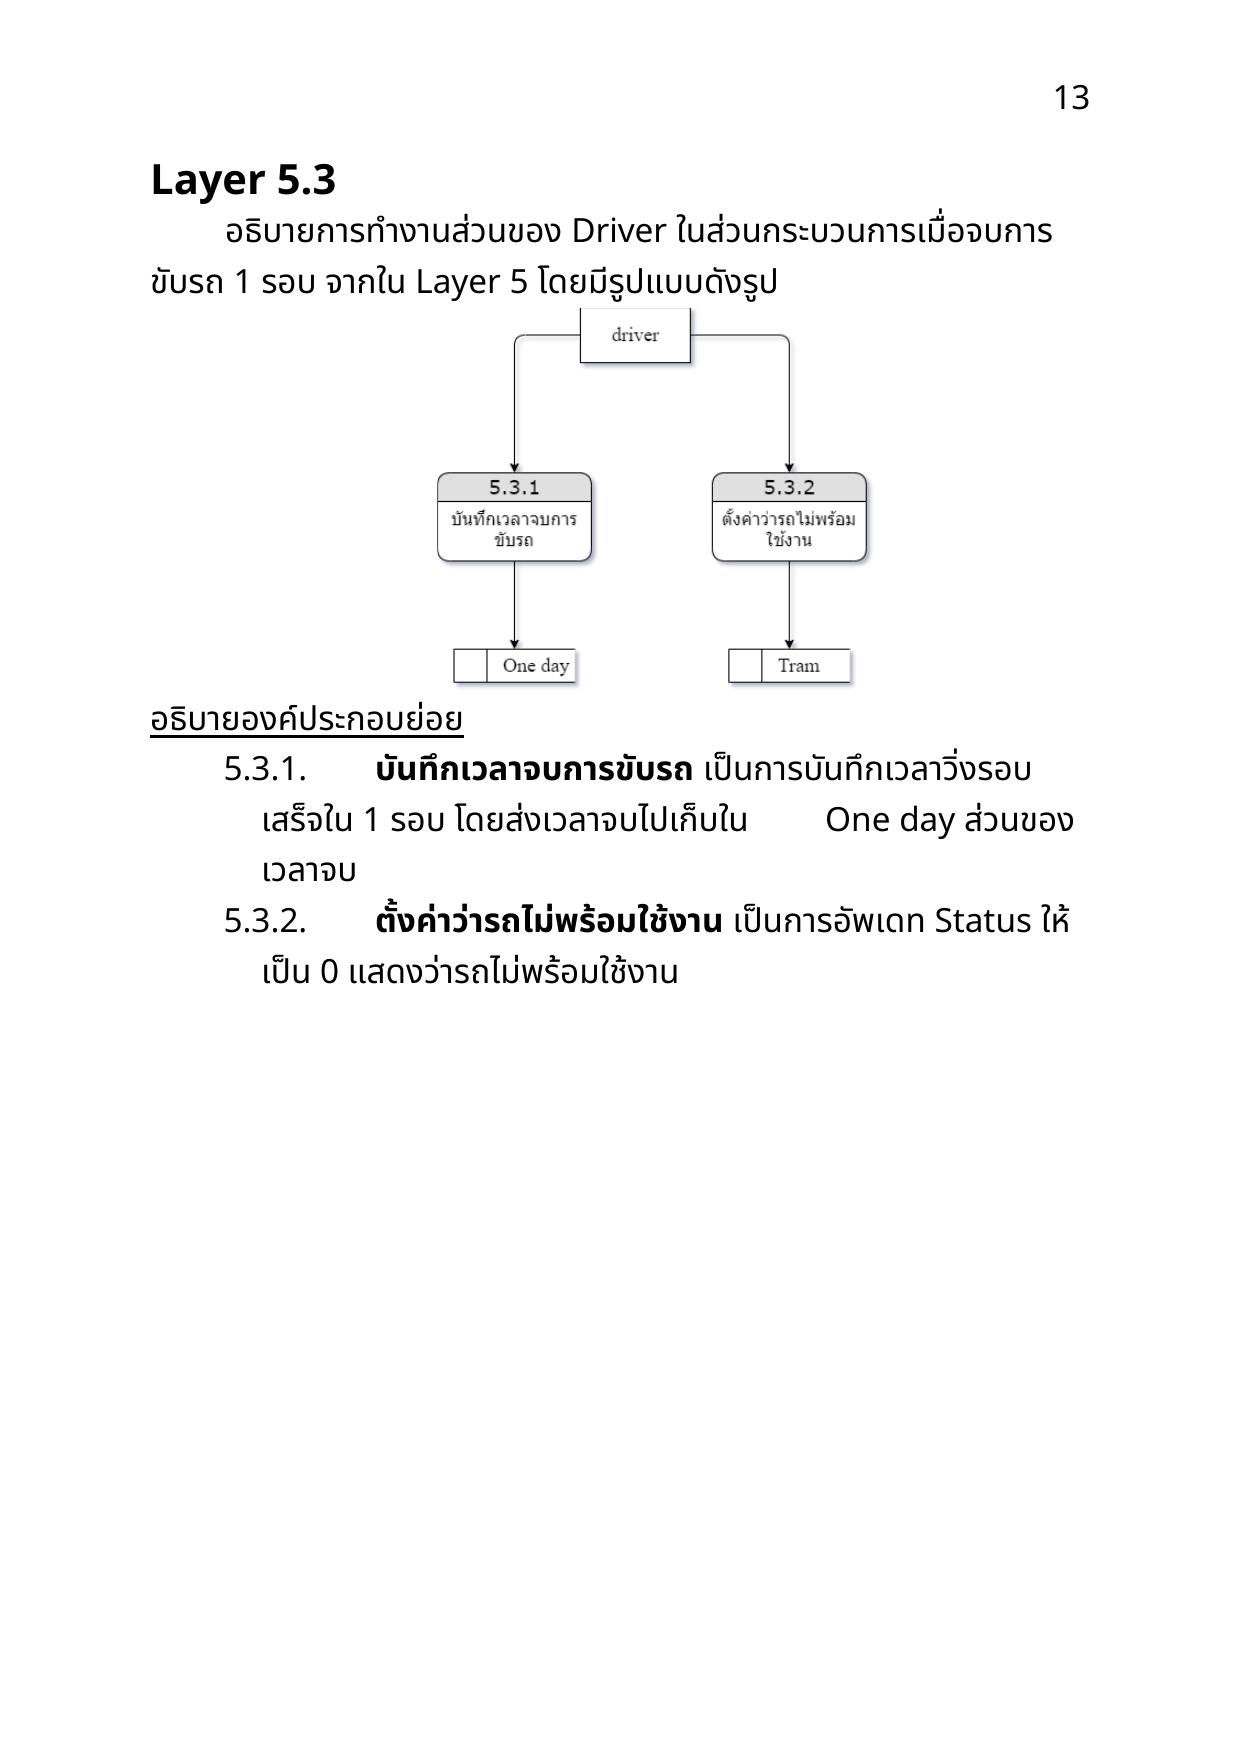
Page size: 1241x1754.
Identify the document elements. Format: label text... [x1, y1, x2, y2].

list ตั้งค่าว่ารถไม่พร้อมใช้งาน เป็นการอัพเดท Status ให้เป็น 0 แสดงว่ารถไม่พร้อมใช้งาน [223, 897, 1090, 998]
list บันทึกเวลาจบการขับรถ เป็นการบันทึกเวลาวิ่งรอบเสร็จใน 1 รอบ โดยส่งเวลาจบไปเก็บใน One day ส่วนของเวลาจบ [223, 745, 1090, 897]
text อธิบายการทำงานส่วนของ Driver ในส่วนกระบวนการเมื่อจบการขับรถ 1 รอบ จากใน Layer 5 โดยมีรูปแบบดังรูป [150, 207, 1090, 308]
subtitle Layer 5.3 [150, 150, 1090, 207]
text อธิบายองค์ประกอบย่อย [150, 695, 1090, 745]
picture [437, 308, 878, 695]
